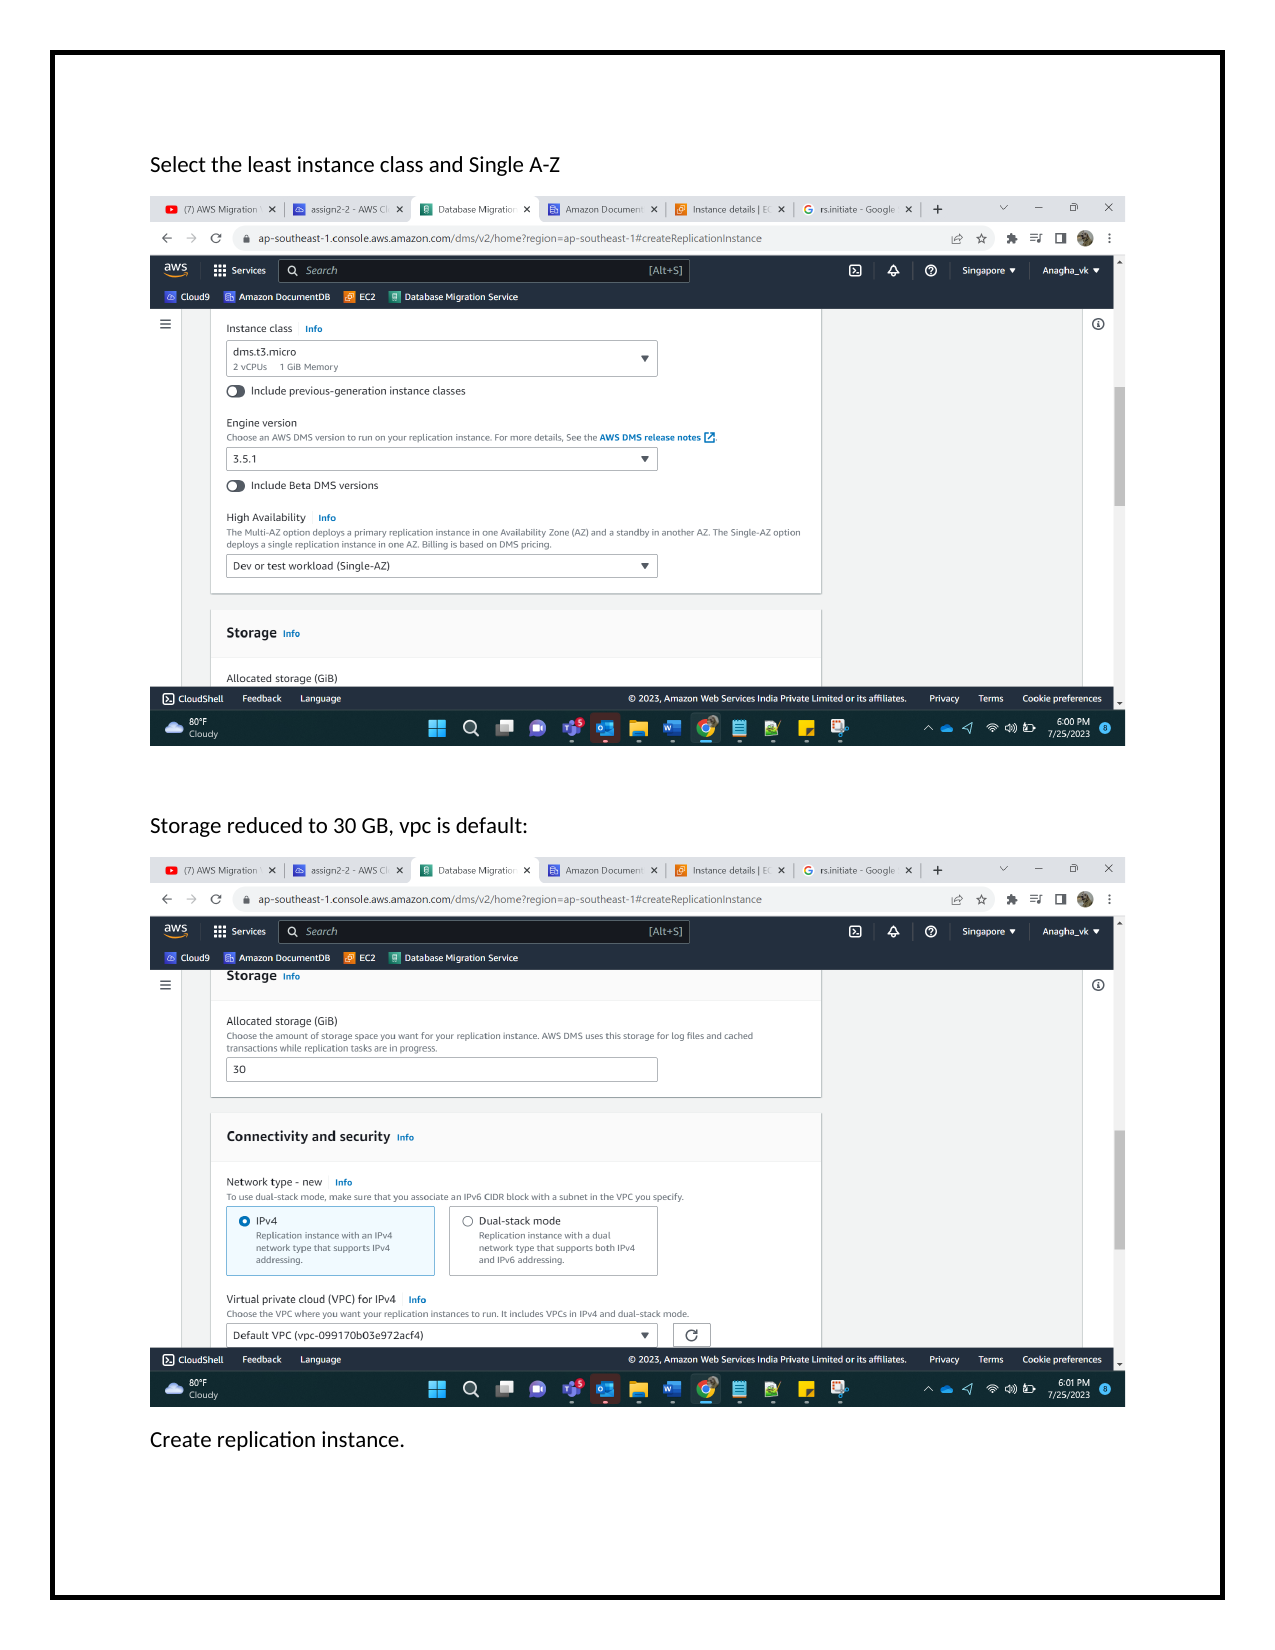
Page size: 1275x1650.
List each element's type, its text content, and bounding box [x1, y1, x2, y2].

text Create replication instance. [150, 1425, 1125, 1453]
picture [150, 857, 1125, 1407]
picture [150, 196, 1125, 746]
text Storage reduced to 30 GB, vpc is default: [150, 811, 1125, 839]
text Select the least instance class and Single A-Z [150, 150, 1125, 178]
